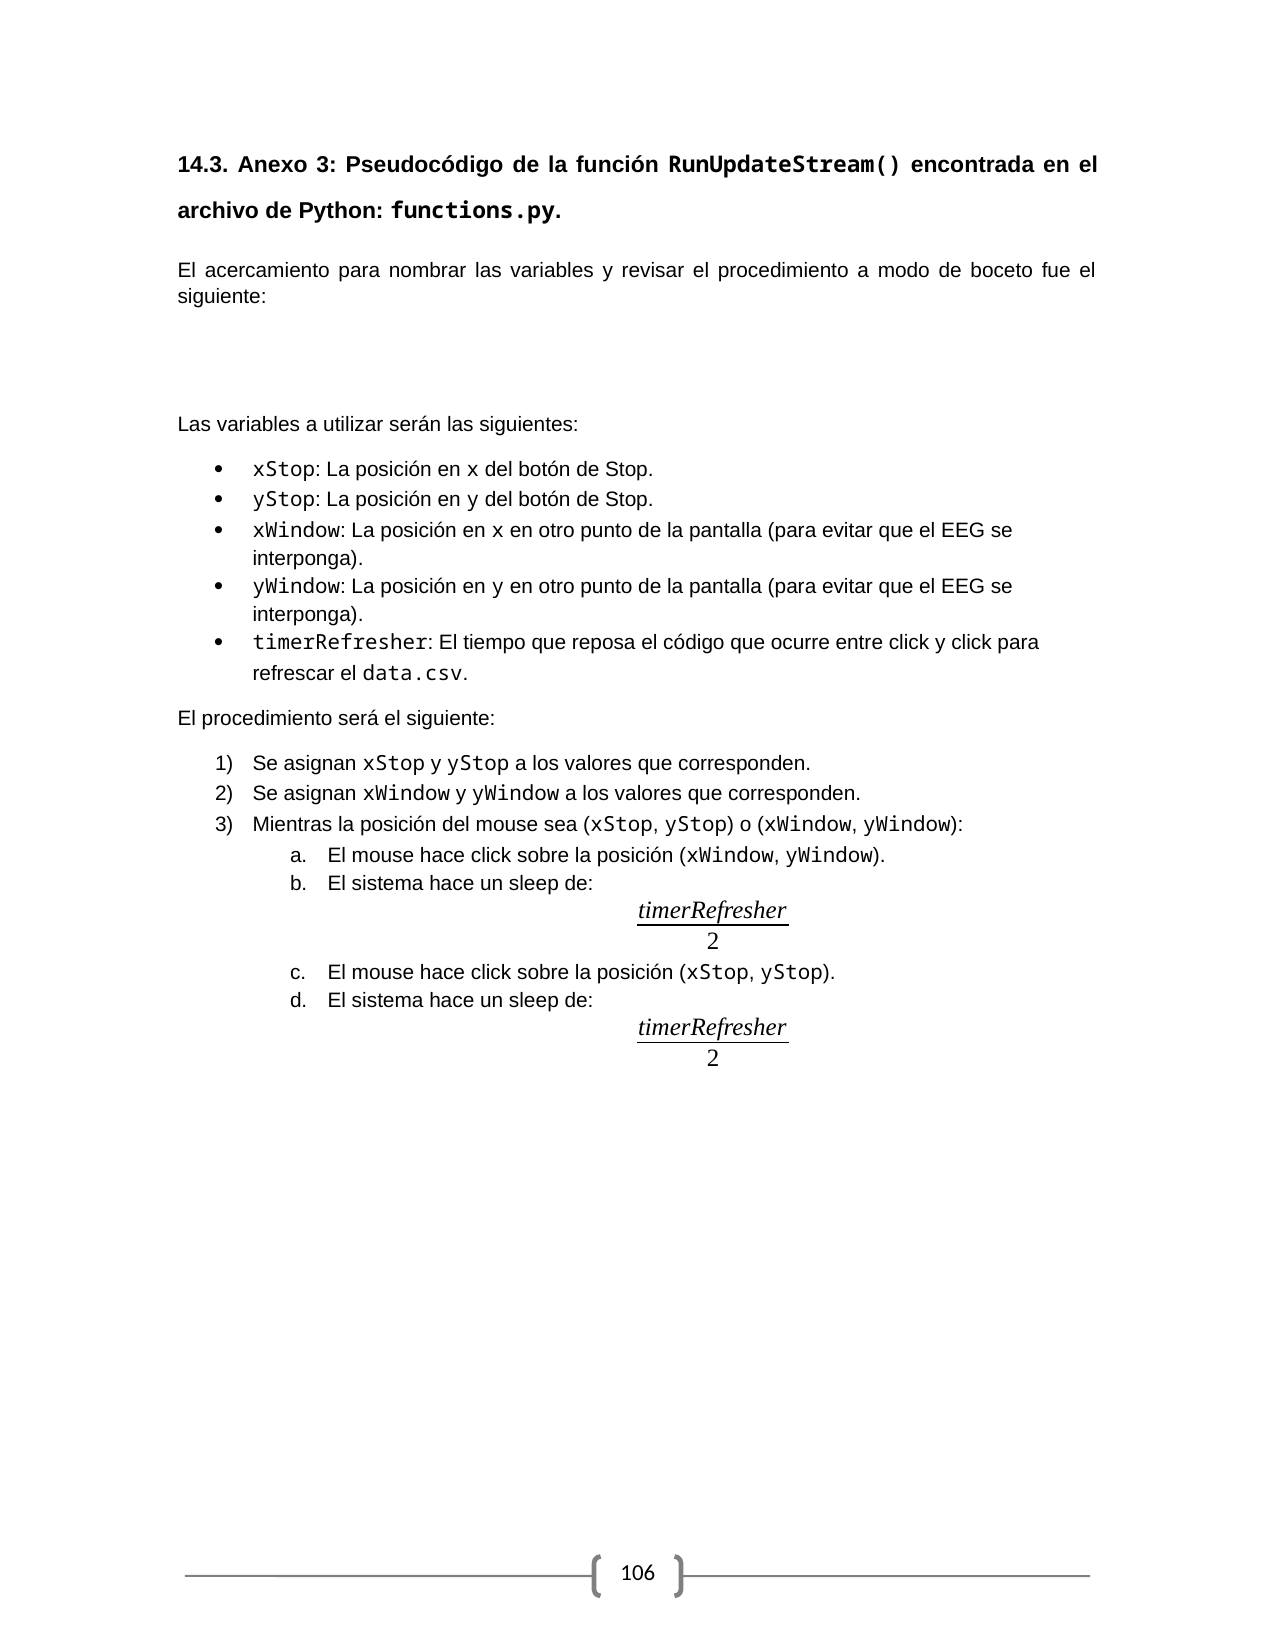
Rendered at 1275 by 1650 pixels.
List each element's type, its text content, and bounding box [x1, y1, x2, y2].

list yWindow: La posición en y en otro punto de la pantalla (para evitar que el EEG se interponga). [215, 571, 1098, 626]
list Se asignan xWindow y yWindow a los valores que corresponden. [215, 778, 1098, 807]
list Mientras la posición del mouse sea (xStop, yStop) o (xWindow, yWindow): [215, 809, 1098, 837]
list xStop: La posición en x del botón de Stop. [215, 454, 1098, 482]
list El mouse hace click sobre la posición (xWindow, yWindow). [290, 840, 1098, 868]
list timerRefresher: El tiempo que reposa el código que ocurre entre click y click para refrescar el data.csv. [215, 627, 1098, 686]
list xWindow: La posición en x en otro punto de la pantalla (para evitar que el EEG se interponga). [215, 515, 1098, 569]
text 14.3. Anexo 3: Pseudocódigo de la función RunUpdateStream() encontrada en el archivo de Python: functions.py. [177, 148, 1098, 226]
list El sistema hace un sleep de: [290, 988, 1098, 1012]
text El acercamiento para nombrar las variables y revisar el procedimiento a modo de boceto fue el siguiente: [177, 258, 1098, 308]
text El procedimiento será el siguiente: [177, 705, 1098, 729]
list El sistema hace un sleep de: [290, 870, 1098, 894]
list El mouse hace click sobre la posición (xStop, yStop). [290, 957, 1098, 986]
list Se asignan xStop y yStop a los valores que corresponden. [215, 748, 1098, 776]
list yStop: La posición en y del botón de Stop. [215, 484, 1098, 513]
text Las variables a utilizar serán las siguientes: [177, 411, 1098, 435]
